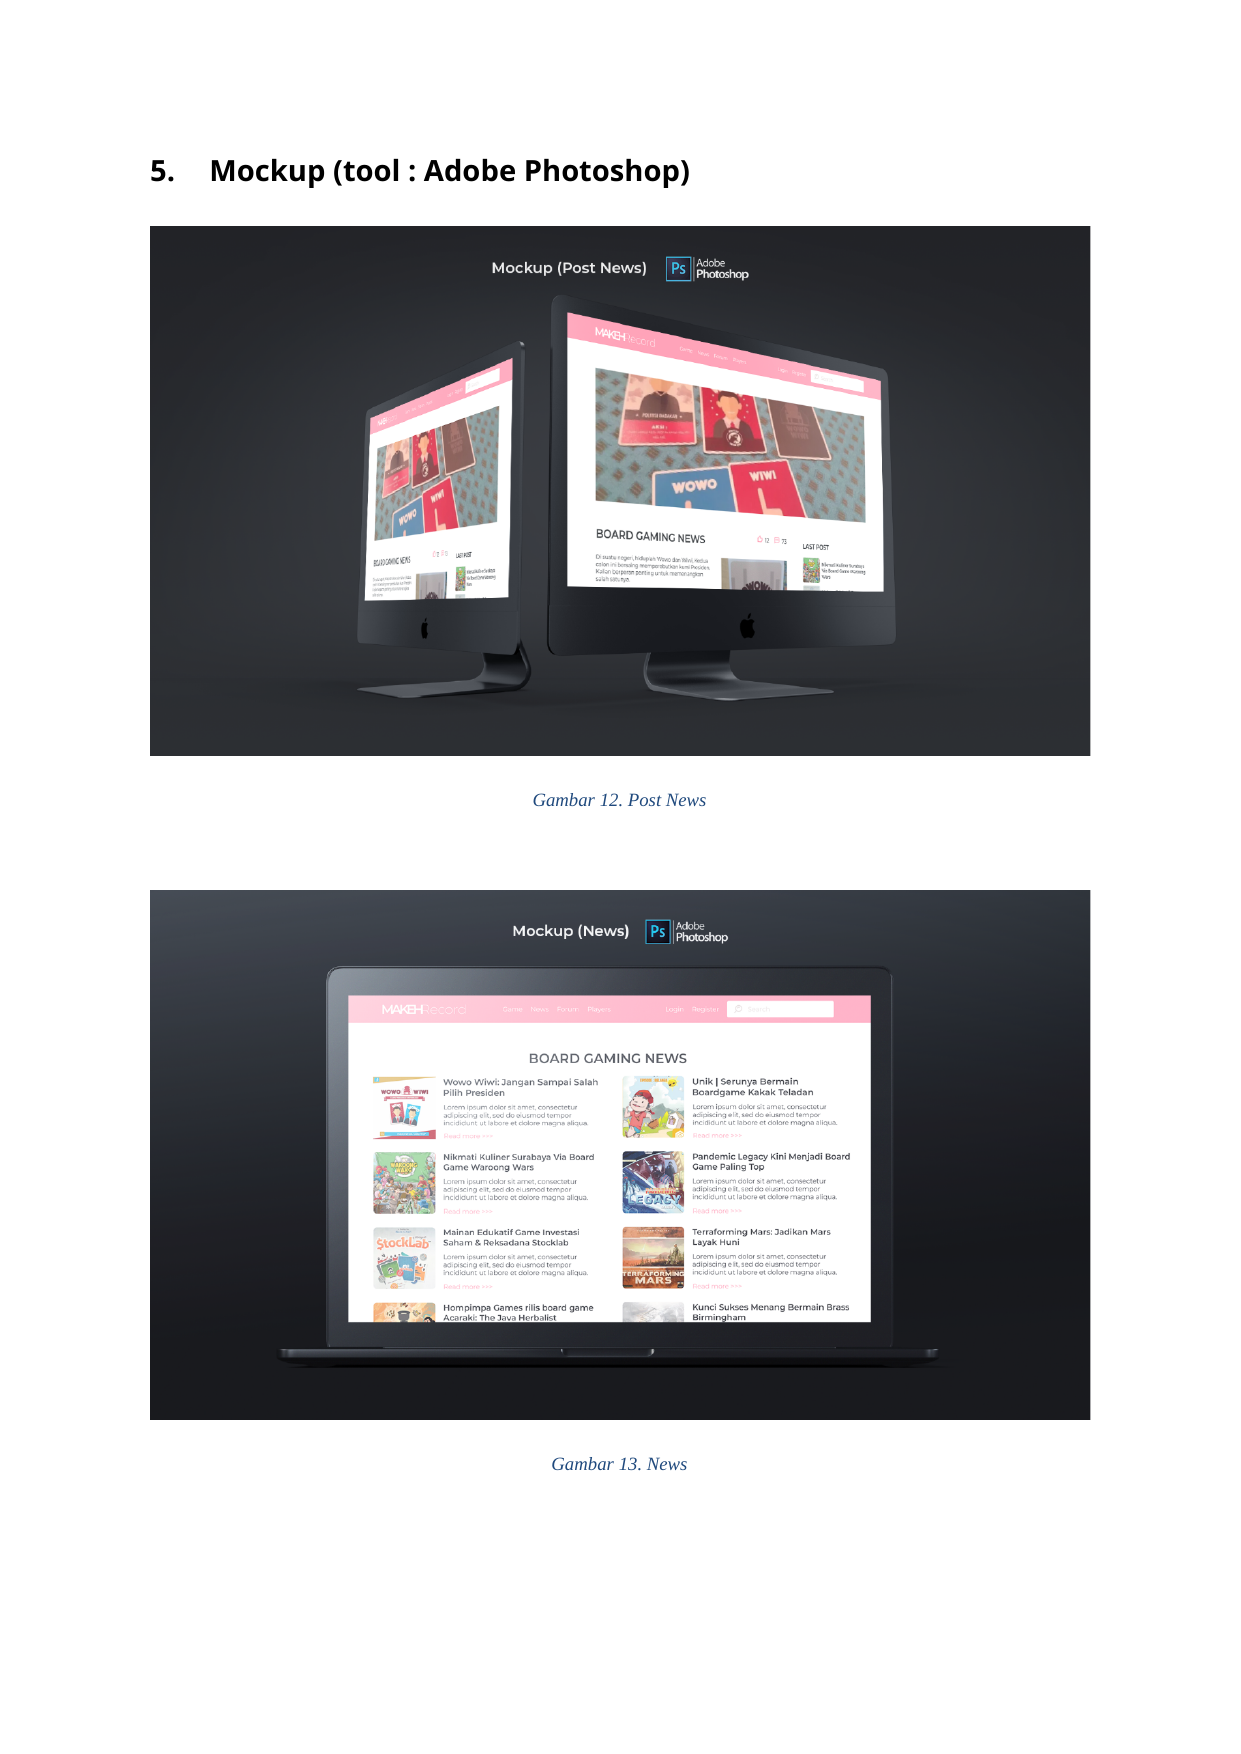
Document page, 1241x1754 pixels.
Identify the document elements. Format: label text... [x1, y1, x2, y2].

picture [150, 890, 1091, 1420]
list Mockup (tool : Adobe Photoshop) [150, 150, 1090, 190]
picture [150, 226, 1091, 756]
